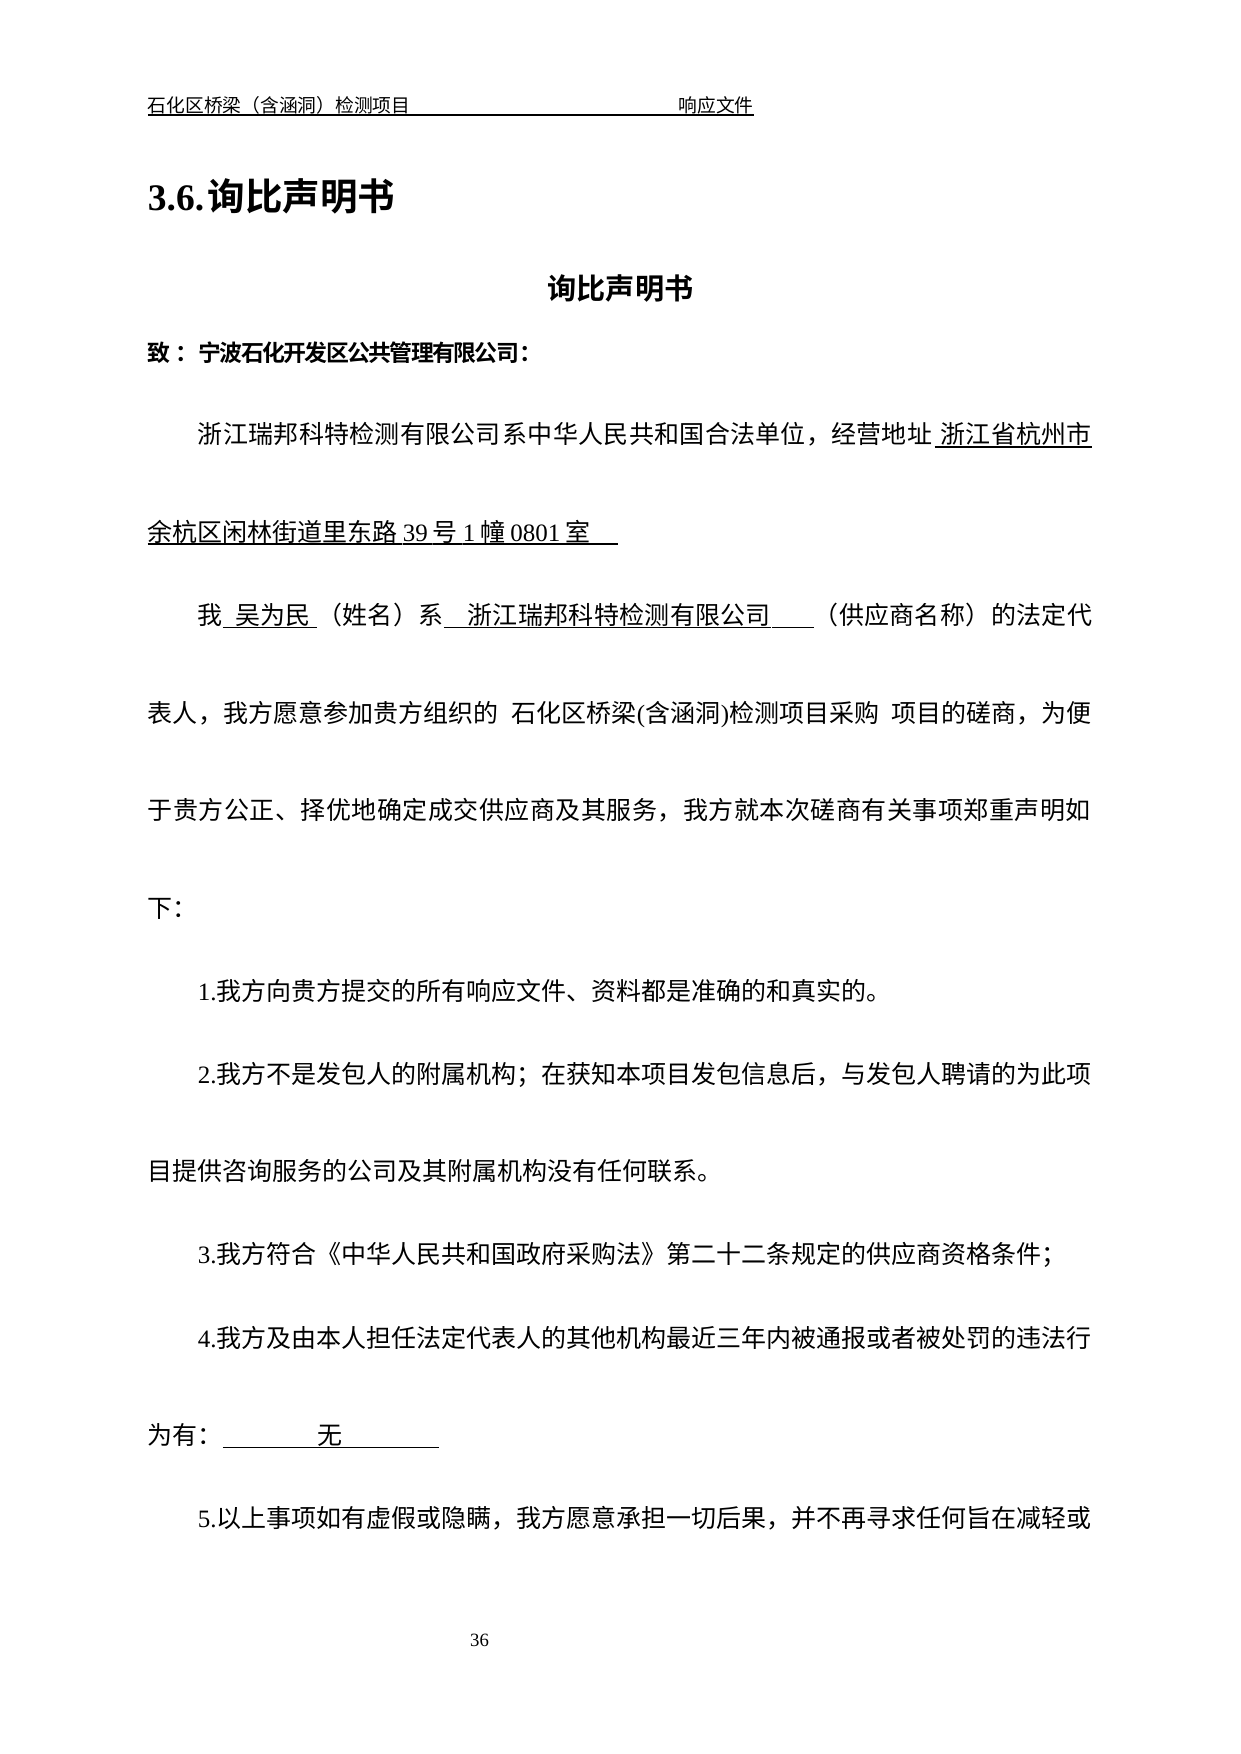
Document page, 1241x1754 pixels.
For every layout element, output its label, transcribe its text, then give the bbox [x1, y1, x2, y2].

text 3.我方符合《中华人民共和国政府采购法》第二十二条规定的供应商资格条件； [148, 1221, 1093, 1286]
subtitle 询比声明书 [148, 162, 1093, 227]
text 1.我方向贵方提交的所有响应文件、资料都是准确的和真实的。 [148, 957, 1093, 1022]
text 浙江瑞邦科特检测有限公司系中华人民共和国合法单位，经营地址 浙江省杭州市余杭区闲林街道里东路39号1幢0801室 [148, 401, 1093, 563]
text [148, 1484, 1093, 1549]
text 询比声明书 [148, 254, 1093, 319]
text 致 ：宁波石化开发区公共管理有限公司： [148, 319, 1093, 384]
text 2.我方不是发包人的附属机构；在获知本项目发包信息后，与发包人聘请的为此项目提供咨询服务的公司及其附属机构没有任何联系。 [148, 1040, 1093, 1202]
text 4.我方及由本人担任法定代表人的其他机构最近三年内被通报或者被处罚的违法行为有： 无 [148, 1304, 1093, 1466]
text 我 吴为民 （姓名）系 浙江瑞邦科特检测有限公司 （供应商名称）的法定代表人，我方愿意参加贵方组织的 石化区桥梁(含涵洞)检测项目采购 项目的磋商，为便于贵方公正、择优地确定成交供应商及其服务，我方就本次磋商有关事项郑重声明如下： [148, 581, 1093, 939]
